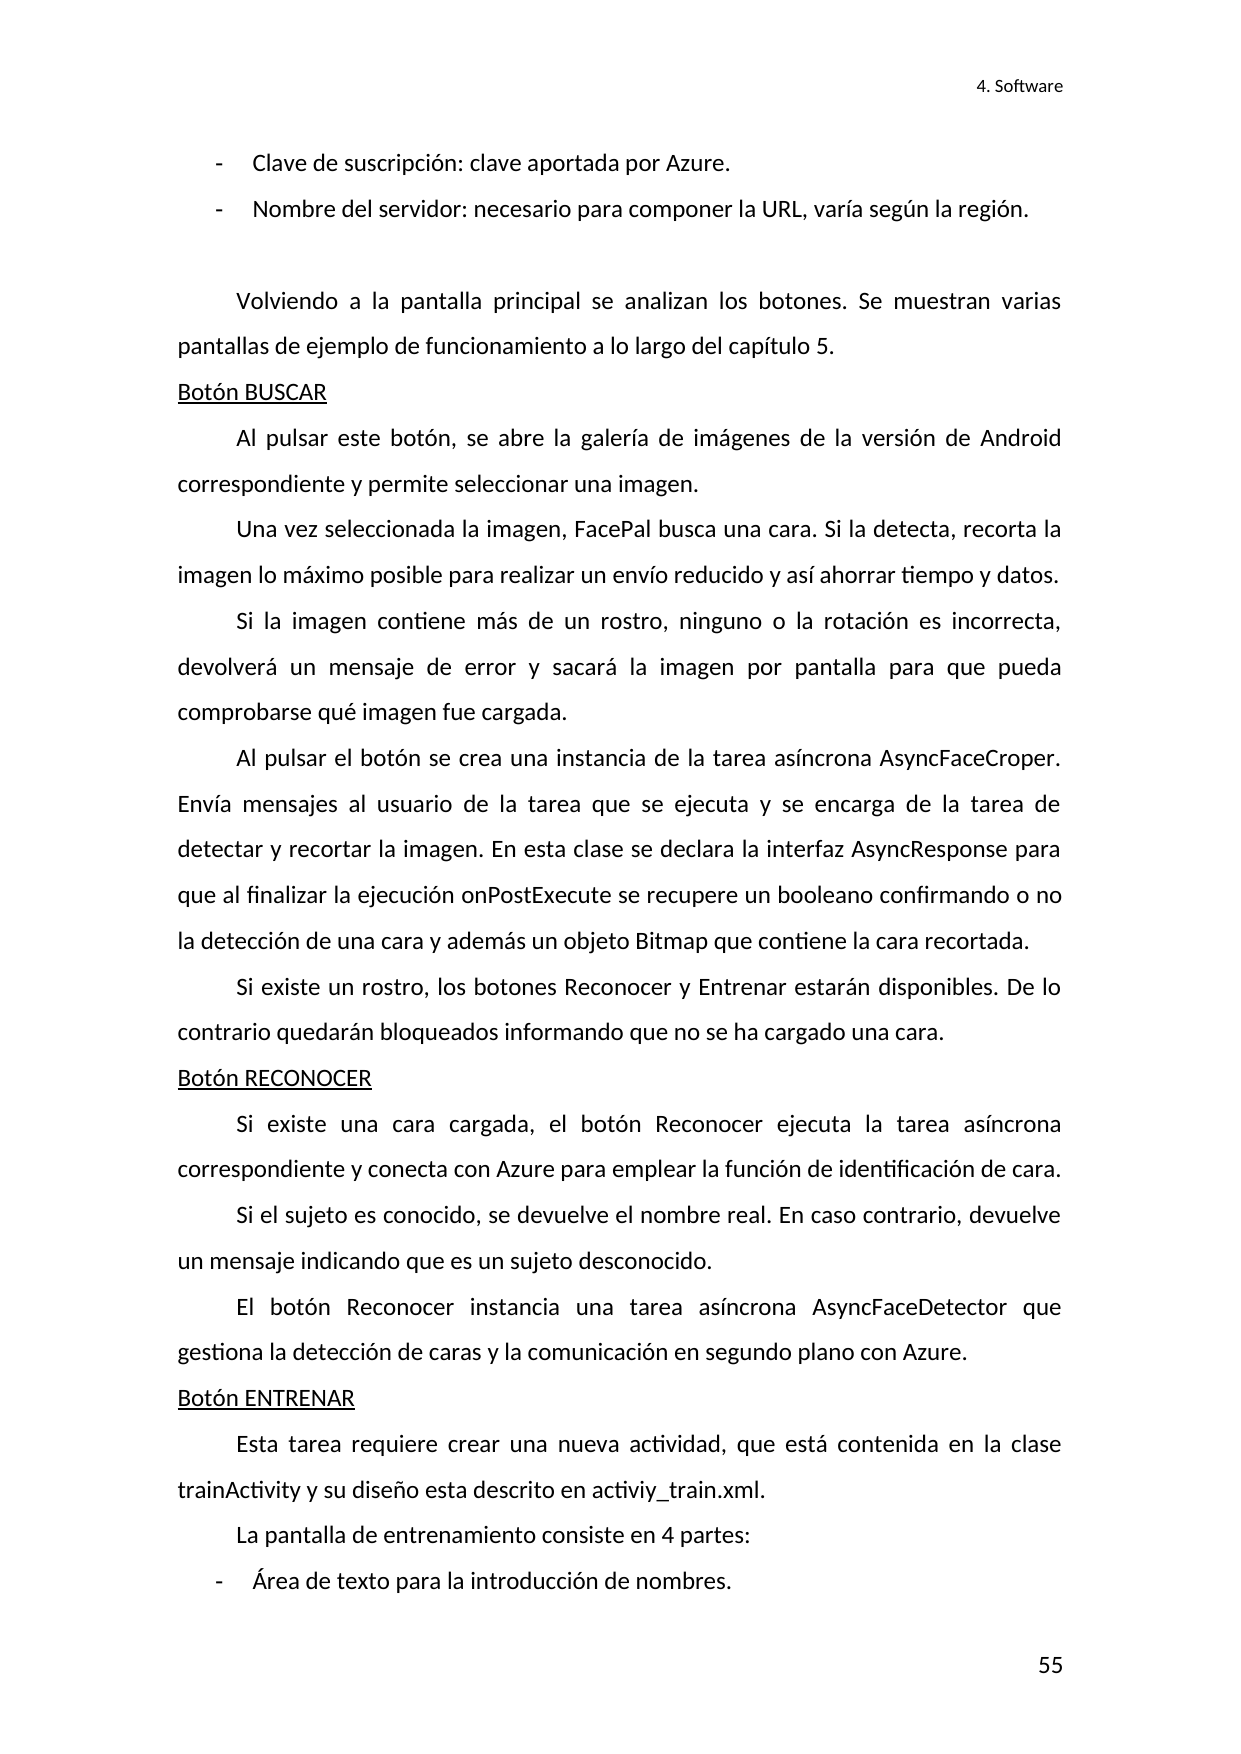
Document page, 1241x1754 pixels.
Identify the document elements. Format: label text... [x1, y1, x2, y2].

list Nombre del servidor: necesario para componer la URL, varía según la región. [215, 193, 1063, 224]
text Si la imagen contiene más de un rostro, ninguno o la rotación es incorrecta, devolverá un mensaje de error y sacará la imagen por pantalla para que pueda comprobarse qué imagen fue cargada. [177, 605, 1063, 727]
list Clave de suscripción: clave aportada por Azure. [215, 148, 1063, 178]
text Si el sujeto es conocido, se devuelve el nombre real. En caso contrario, devuelve un mensaje indicando que es un sujeto desconocido. [177, 1199, 1063, 1276]
text El botón Reconocer instancia una tarea asíncrona AsyncFaceDetector que gestiona la detección de caras y la comunicación en segundo plano con Azure. [177, 1291, 1063, 1367]
text Si existe un rostro, los botones Reconocer y Entrenar estarán disponibles. De lo contrario quedarán bloqueados informando que no se ha cargado una cara. [177, 971, 1063, 1047]
text La pantalla de entrenamiento consiste en 4 partes: [177, 1519, 1063, 1550]
text Botón ENTRENAR [177, 1382, 1063, 1413]
text Al pulsar este botón, se abre la galería de imágenes de la versión de Android correspondiente y permite seleccionar una imagen. [177, 422, 1063, 498]
text Si existe una cara cargada, el botón Reconocer ejecuta la tarea asíncrona correspondiente y conecta con Azure para emplear la función de identificación de cara. [177, 1108, 1063, 1184]
text Al pulsar el botón se crea una instancia de la tarea asíncrona AsyncFaceCroper. Envía mensajes al usuario de la tarea que se ejecuta y se encarga de la tarea de detectar y recortar la imagen. En esta clase se declara la interfaz AsyncResponse para que al finalizar la ejecución onPostExecute se recupere un booleano confirmando o no la detección de una cara y además un objeto Bitmap que contiene la cara recortada. [177, 742, 1063, 956]
list Área de texto para la introducción de nombres. [215, 1565, 1063, 1596]
text Botón RECONOCER [177, 1062, 1063, 1093]
text Esta tarea requiere crear una nueva actividad, que está contenida en la clase trainActivity y su diseño esta descrito en activiy_train.xml. [177, 1428, 1063, 1504]
text Volviendo a la pantalla principal se analizan los botones. Se muestran varias pantallas de ejemplo de funcionamiento a lo largo del capítulo 5. [177, 285, 1063, 361]
text Una vez seleccionada la imagen, FacePal busca una cara. Si la detecta, recorta la imagen lo máximo posible para realizar un envío reducido y así ahorrar tiempo y datos. [177, 513, 1063, 590]
text Botón BUSCAR [177, 376, 1063, 407]
